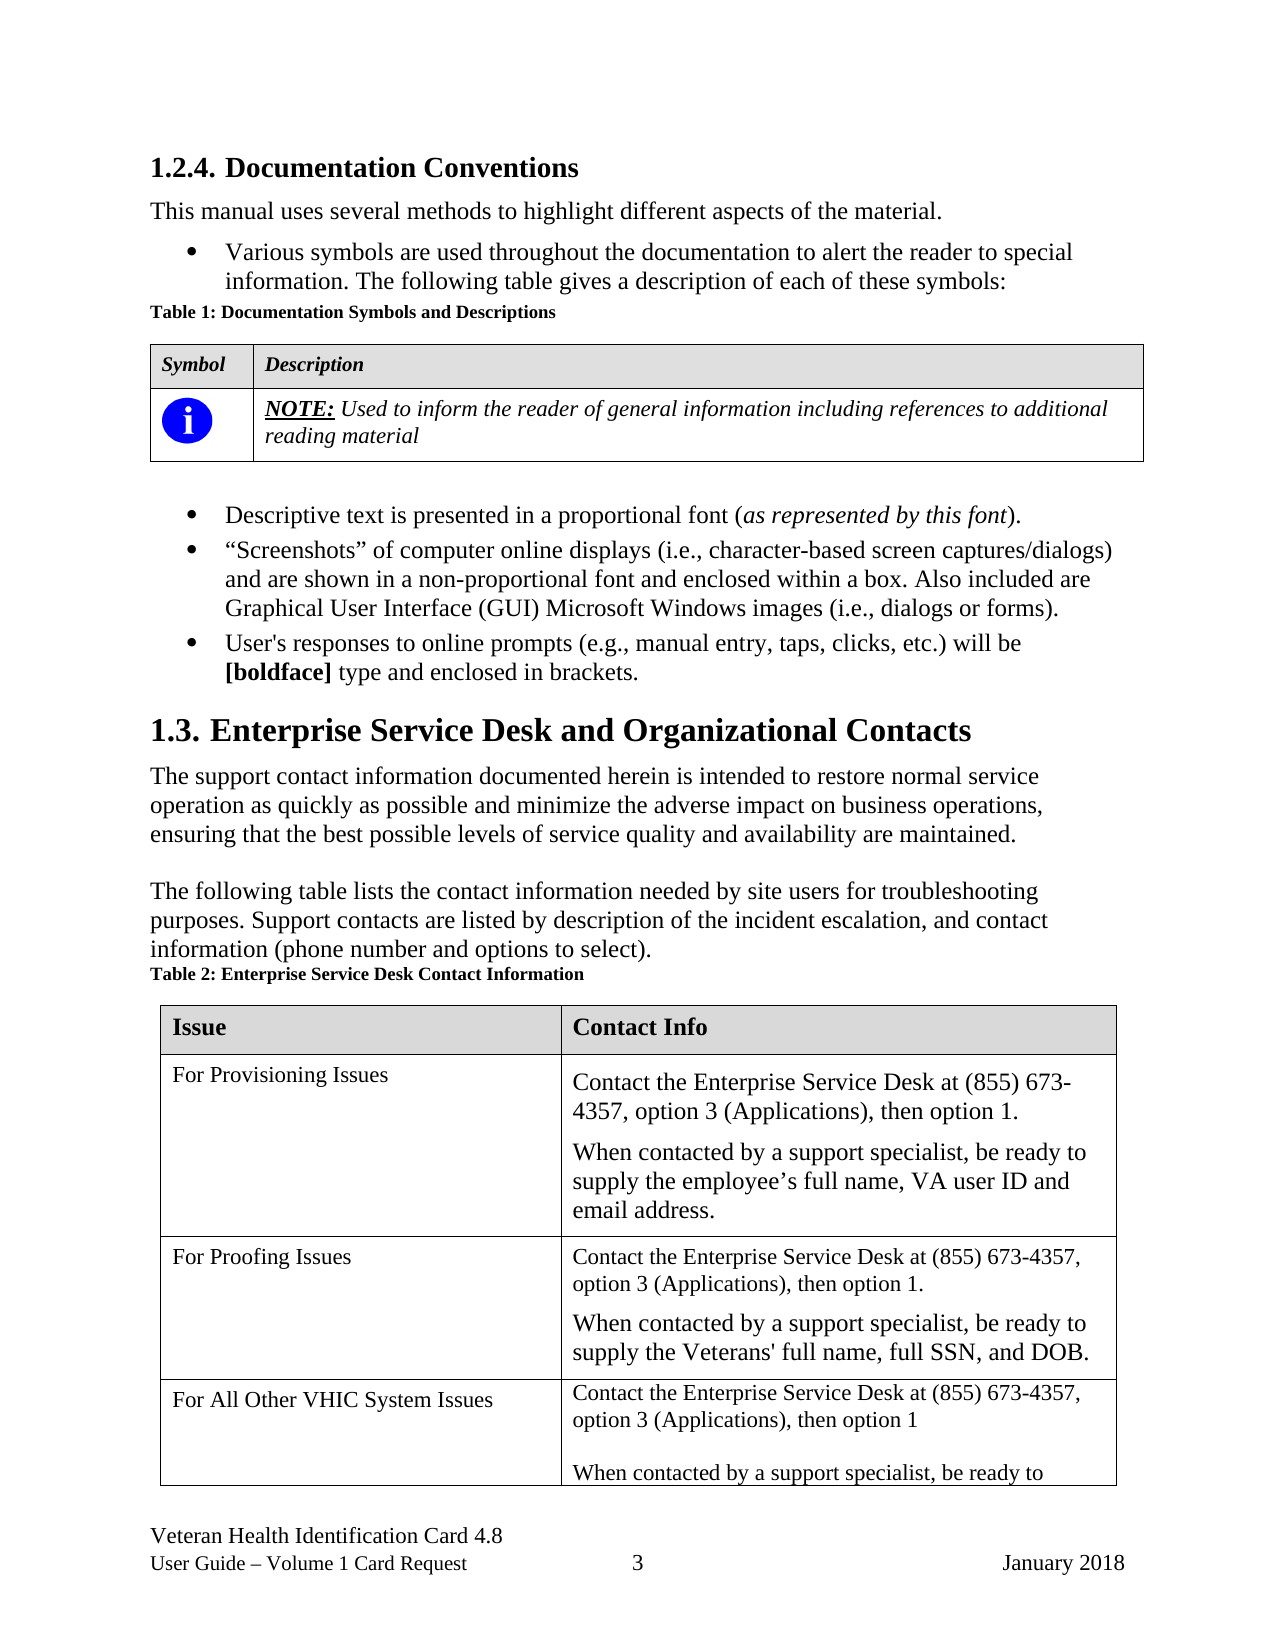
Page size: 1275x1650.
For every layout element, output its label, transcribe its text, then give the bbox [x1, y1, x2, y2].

text “Screenshots” of computer online displays (i.e., character-based screen captures/dialogs) and are shown in a non-proportional font and enclosed within a box. Also included are Graphical User Interface (GUI) Microsoft Windows images (i.e., dialogs or forms). [187, 536, 1125, 622]
table_cell For Provisioning Issues [161, 1055, 561, 1236]
table_cell For Proofing Issues [161, 1237, 561, 1378]
picture [161, 395, 213, 446]
text User's responses to online prompts (e.g., manual entry, taps, clicks, etc.) will be [boldface] type and enclosed in brackets. [187, 628, 1125, 686]
table_header Description [254, 345, 1143, 388]
table_cell For All Other VHIC System Issues [161, 1380, 561, 1485]
table_header Contact Info [562, 1006, 1116, 1054]
subtitle Enterprise Service Desk and Organizational Contacts [150, 711, 1125, 749]
table_cell [151, 389, 253, 461]
text This manual uses several methods to highlight different aspects of the material. [150, 196, 1125, 225]
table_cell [562, 1380, 1116, 1485]
text Descriptive text is presented in a proportional font (as represented by this font). [187, 501, 1125, 529]
table_cell Contact the Enterprise Service Desk at (855) 673-4357, option 3 (Applications), then option 1. When contacted by a support specialist, be ready to supply the Veterans' full name, full SSN, and DOB. [562, 1237, 1116, 1378]
text The following table lists the contact information needed by site users for troubleshooting purposes. Support contacts are listed by description of the incident escalation, and contact information (phone number and options to select). [150, 876, 1125, 963]
table_header Symbol [151, 345, 253, 388]
table_cell NOTE: Used to inform the reader of general information including references to additional reading material [254, 389, 1143, 461]
table_header Issue [161, 1006, 561, 1054]
subtitle Documentation Conventions [150, 150, 1125, 183]
text The support contact information documented herein is intended to restore normal service operation as quickly as possible and minimize the adverse impact on business operations, ensuring that the best possible levels of service quality and availability are maintained. [150, 761, 1125, 848]
text Various symbols are used throughout the documentation to alert the reader to special information. The following table gives a description of each of these symbols: [187, 237, 1125, 295]
table_cell Contact the Enterprise Service Desk at (855) 673-4357, option 3 (Applications), then option 1. When contacted by a support specialist, be ready to supply the employee’s full name, VA user ID and email address. [562, 1055, 1116, 1236]
